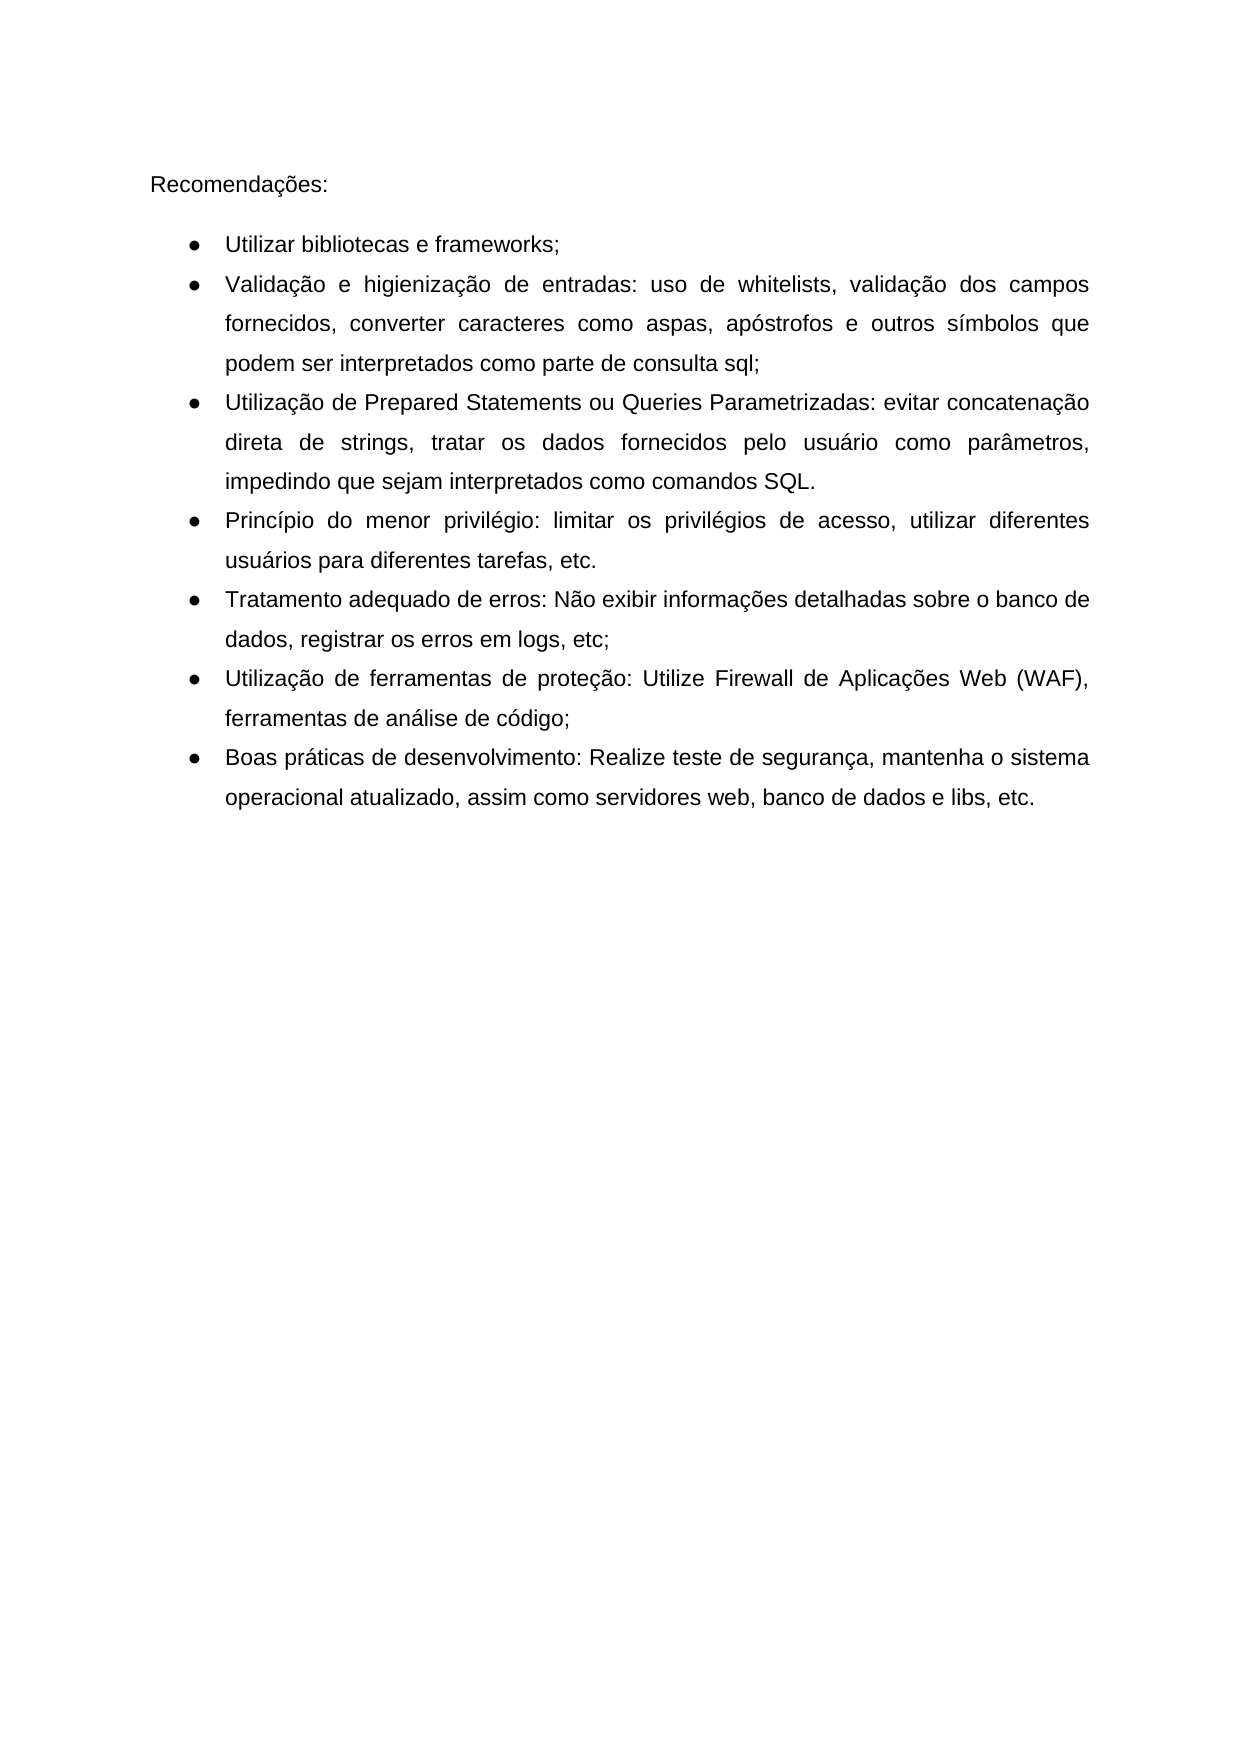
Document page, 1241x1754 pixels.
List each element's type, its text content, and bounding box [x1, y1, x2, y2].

list Validação e higienização de entradas: uso de whitelists, validação dos campos fornecidos, converter caracteres como aspas, apóstrofos e outros símbolos que podem ser interpretados como parte de consulta sql; [187, 271, 1090, 376]
list Utilizar bibliotecas e frameworks; [187, 231, 1090, 257]
list Utilização de Prepared Statements ou Queries Parametrizadas: evitar concatenação direta de strings, tratar os dados fornecidos pelo usuário como parâmetros, impedindo que sejam interpretados como comandos SQL. [187, 389, 1090, 494]
list Tratamento adequado de erros: Não exibir informações detalhadas sobre o banco de dados, registrar os erros em logs, etc; [187, 586, 1090, 652]
list Utilização de ferramentas de proteção: Utilize Firewall de Aplicações Web (WAF), ferramentas de análise de código; [187, 665, 1090, 731]
list Boas práticas de desenvolvimento: Realize teste de segurança, mantenha o sistema operacional atualizado, assim como servidores web, banco de dados e libs, etc. [187, 744, 1090, 810]
list Princípio do menor privilégio: limitar os privilégios de acesso, utilizar diferentes usuários para diferentes tarefas, etc. [187, 507, 1090, 573]
text Recomendações: [150, 171, 1090, 197]
